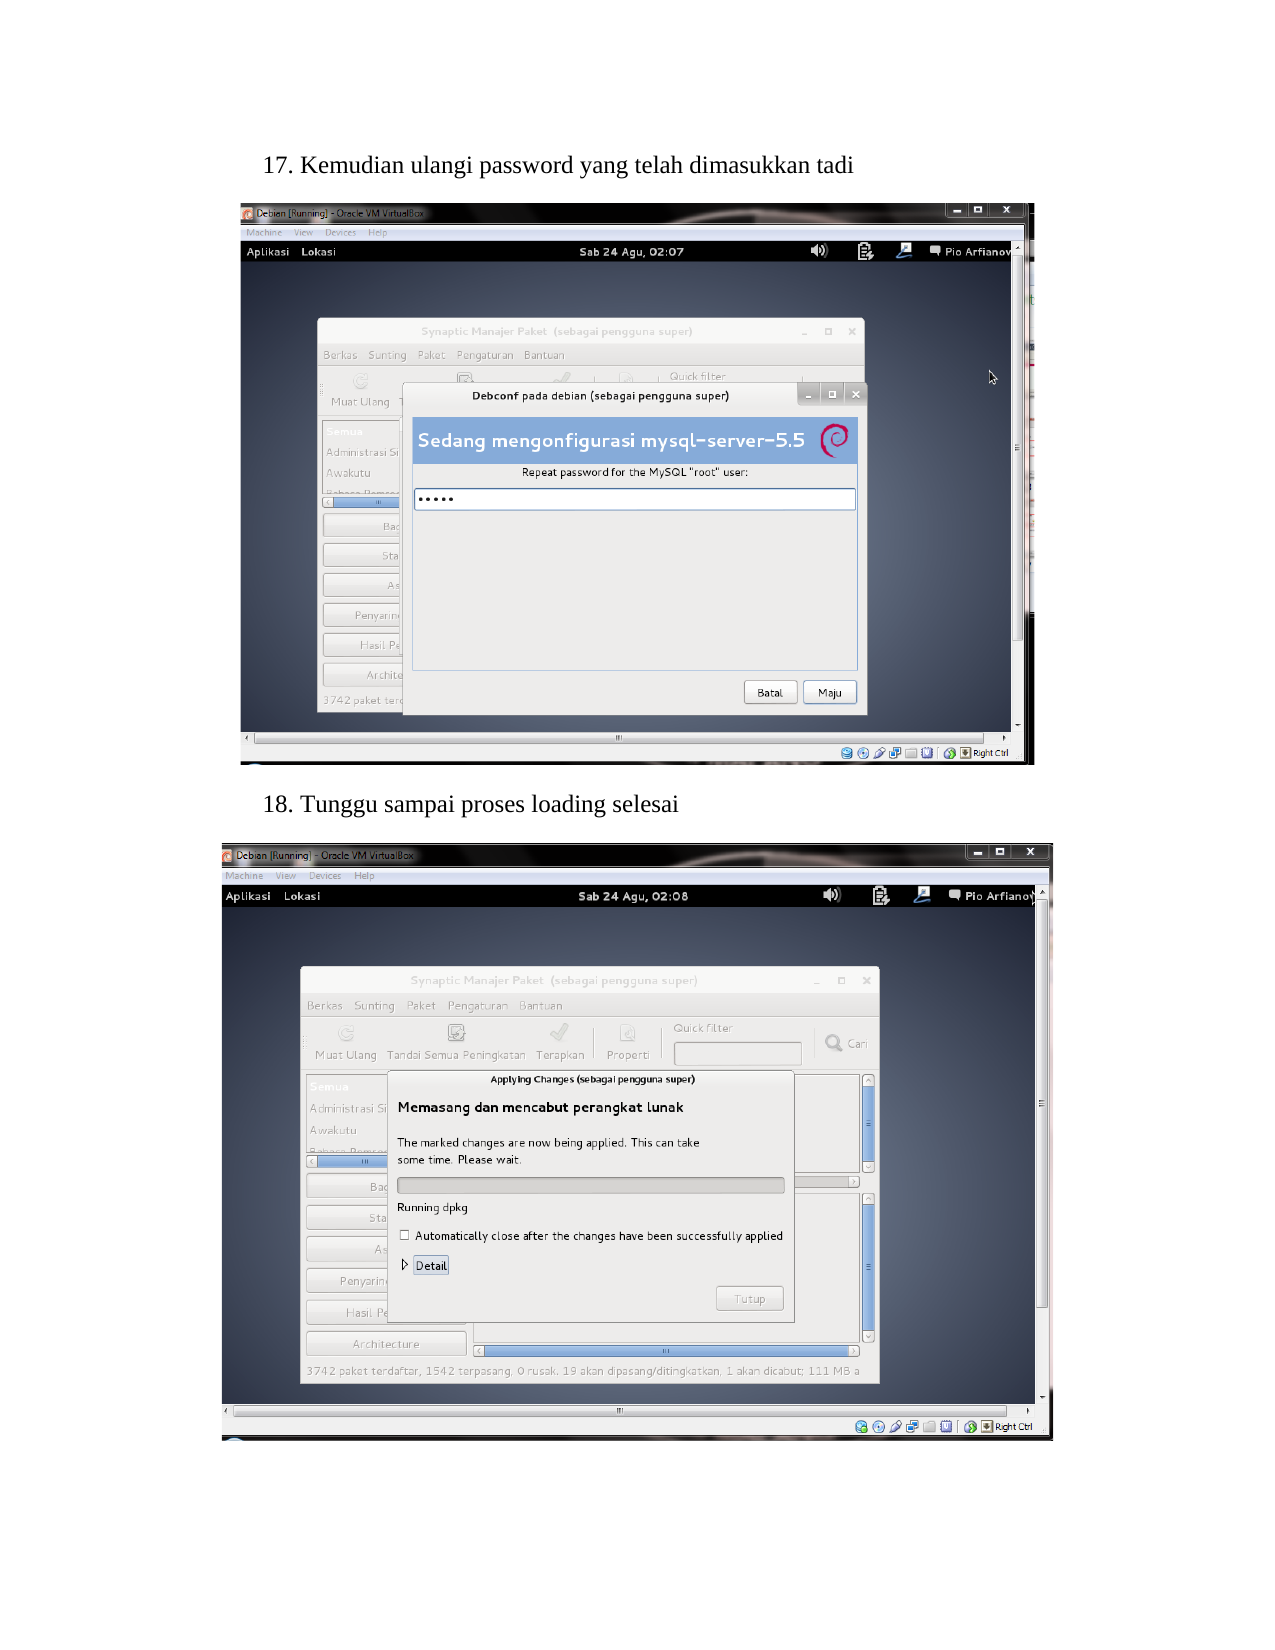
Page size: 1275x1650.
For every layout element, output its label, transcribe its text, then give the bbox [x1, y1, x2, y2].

list Tunggu sampai proses loading selesai [262, 789, 1125, 818]
list Kemudian ulangi password yang telah dimasukkan tadi [262, 150, 1125, 179]
picture [221, 843, 1054, 1441]
picture [240, 203, 1035, 765]
